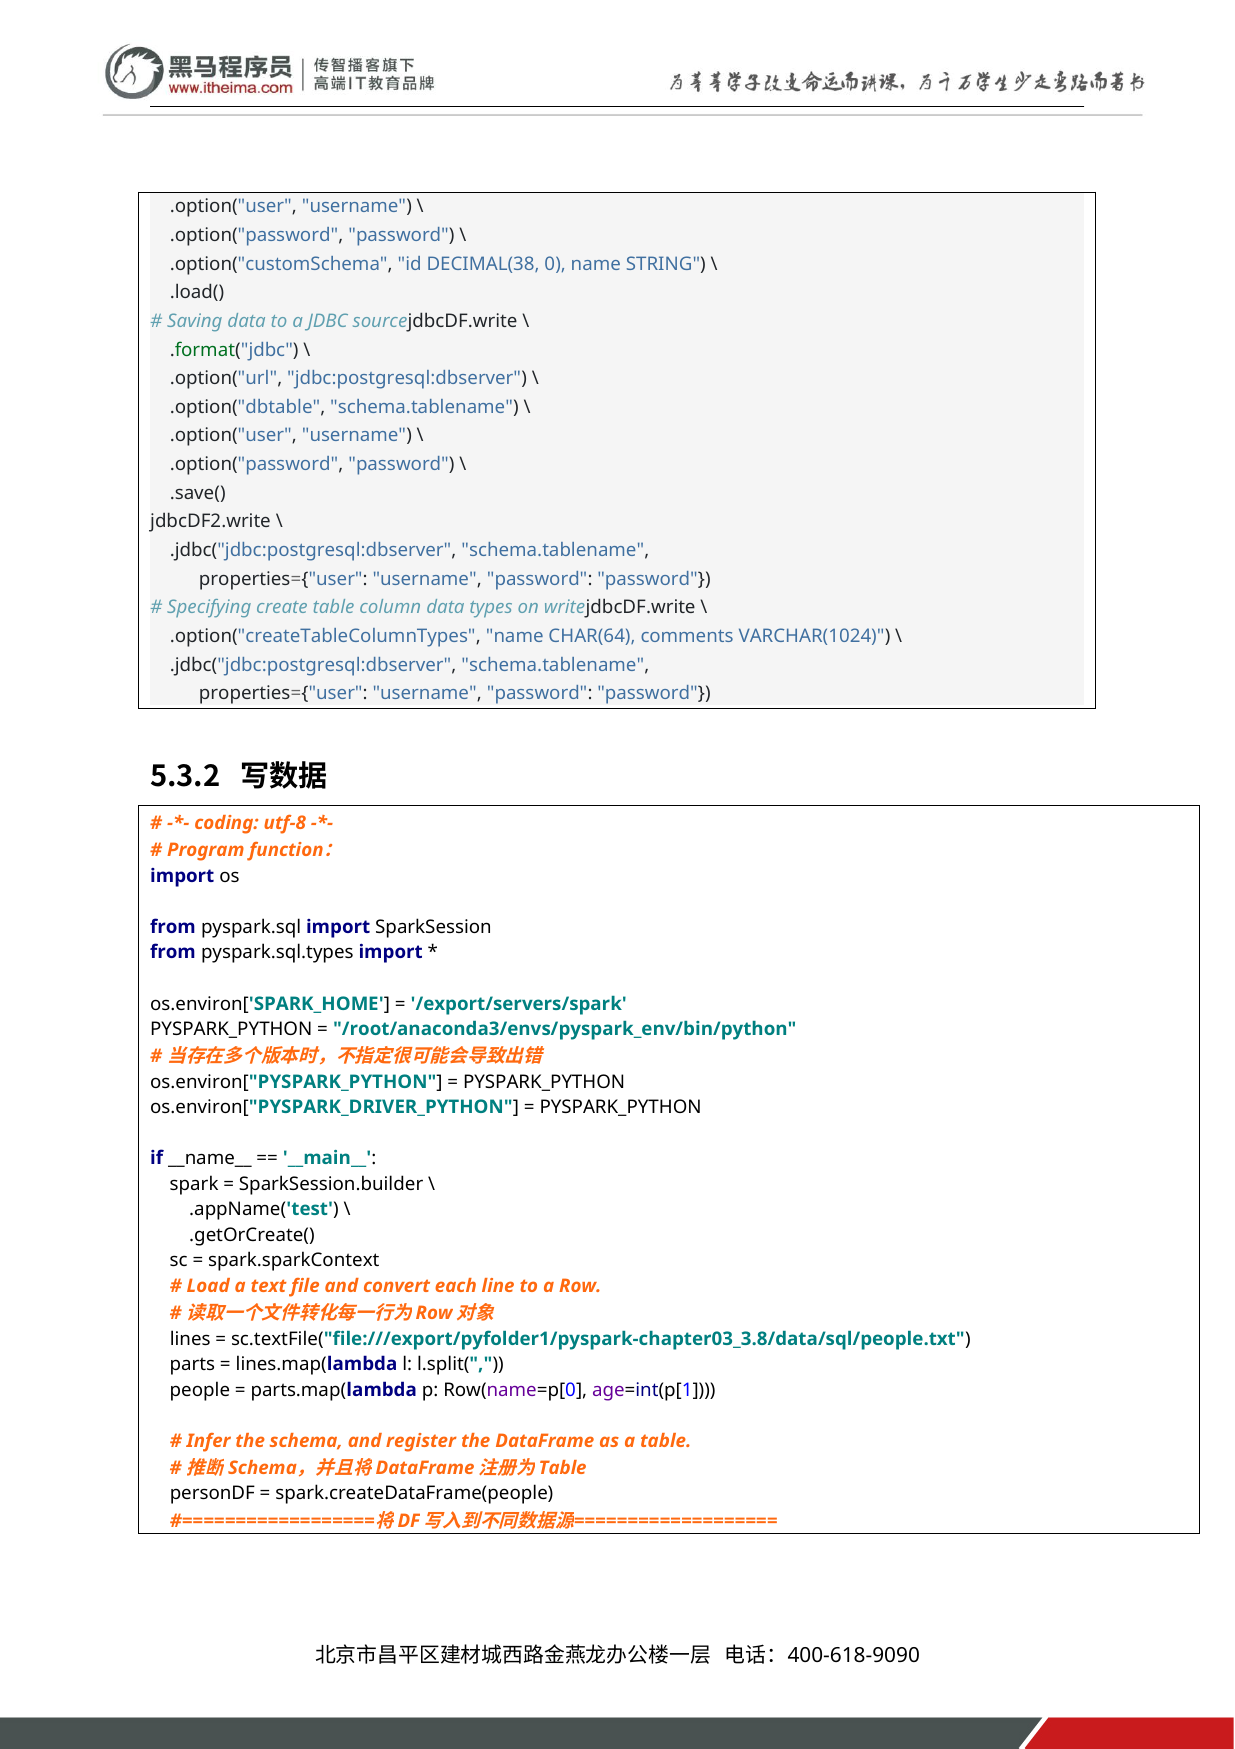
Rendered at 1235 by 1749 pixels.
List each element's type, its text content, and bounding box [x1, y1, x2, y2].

picture [0, 1658, 1234, 1749]
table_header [139, 806, 1199, 1532]
subtitle 写数据 [150, 753, 1084, 795]
picture [0, 0, 1235, 123]
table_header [139, 193, 1095, 708]
